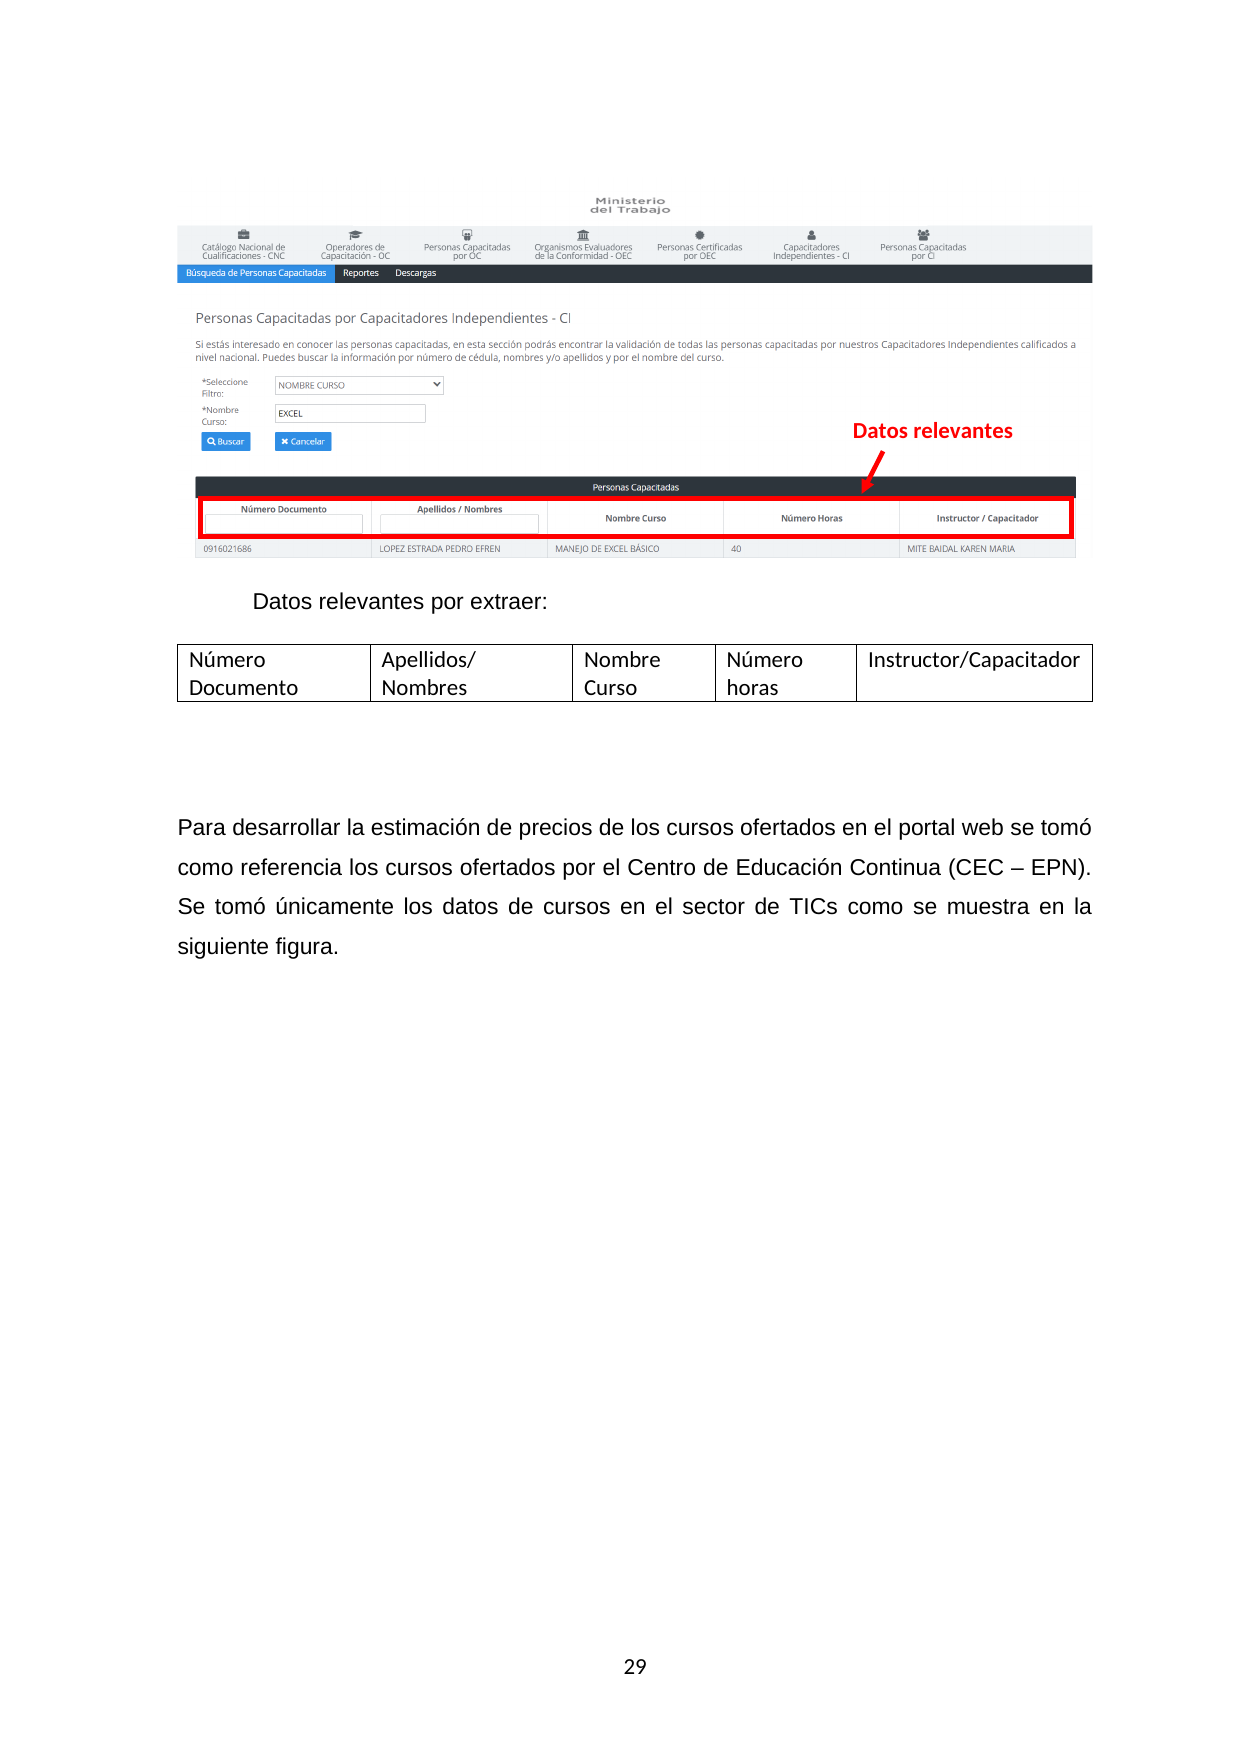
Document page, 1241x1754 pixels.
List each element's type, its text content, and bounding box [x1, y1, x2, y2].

table_header Nombre Curso [573, 645, 715, 701]
table_header Número Documento [178, 645, 370, 701]
text Para desarrollar la estimación de precios de los cursos ofertados en el portal web se tomó como referencia los cursos ofertados por el Centro de Educación Continua (CEC – EPN). Se tomó únicamente los datos de cursos en el sector de TICs como se muestra en la siguiente figura. [177, 814, 1092, 959]
table_header Instructor/Capacitador [857, 645, 1092, 701]
picture [177, 177, 1093, 558]
table_header Número horas [716, 645, 856, 701]
text Datos relevantes por extraer: [252, 588, 1092, 614]
table_header Apellidos/Nombres [371, 645, 572, 701]
